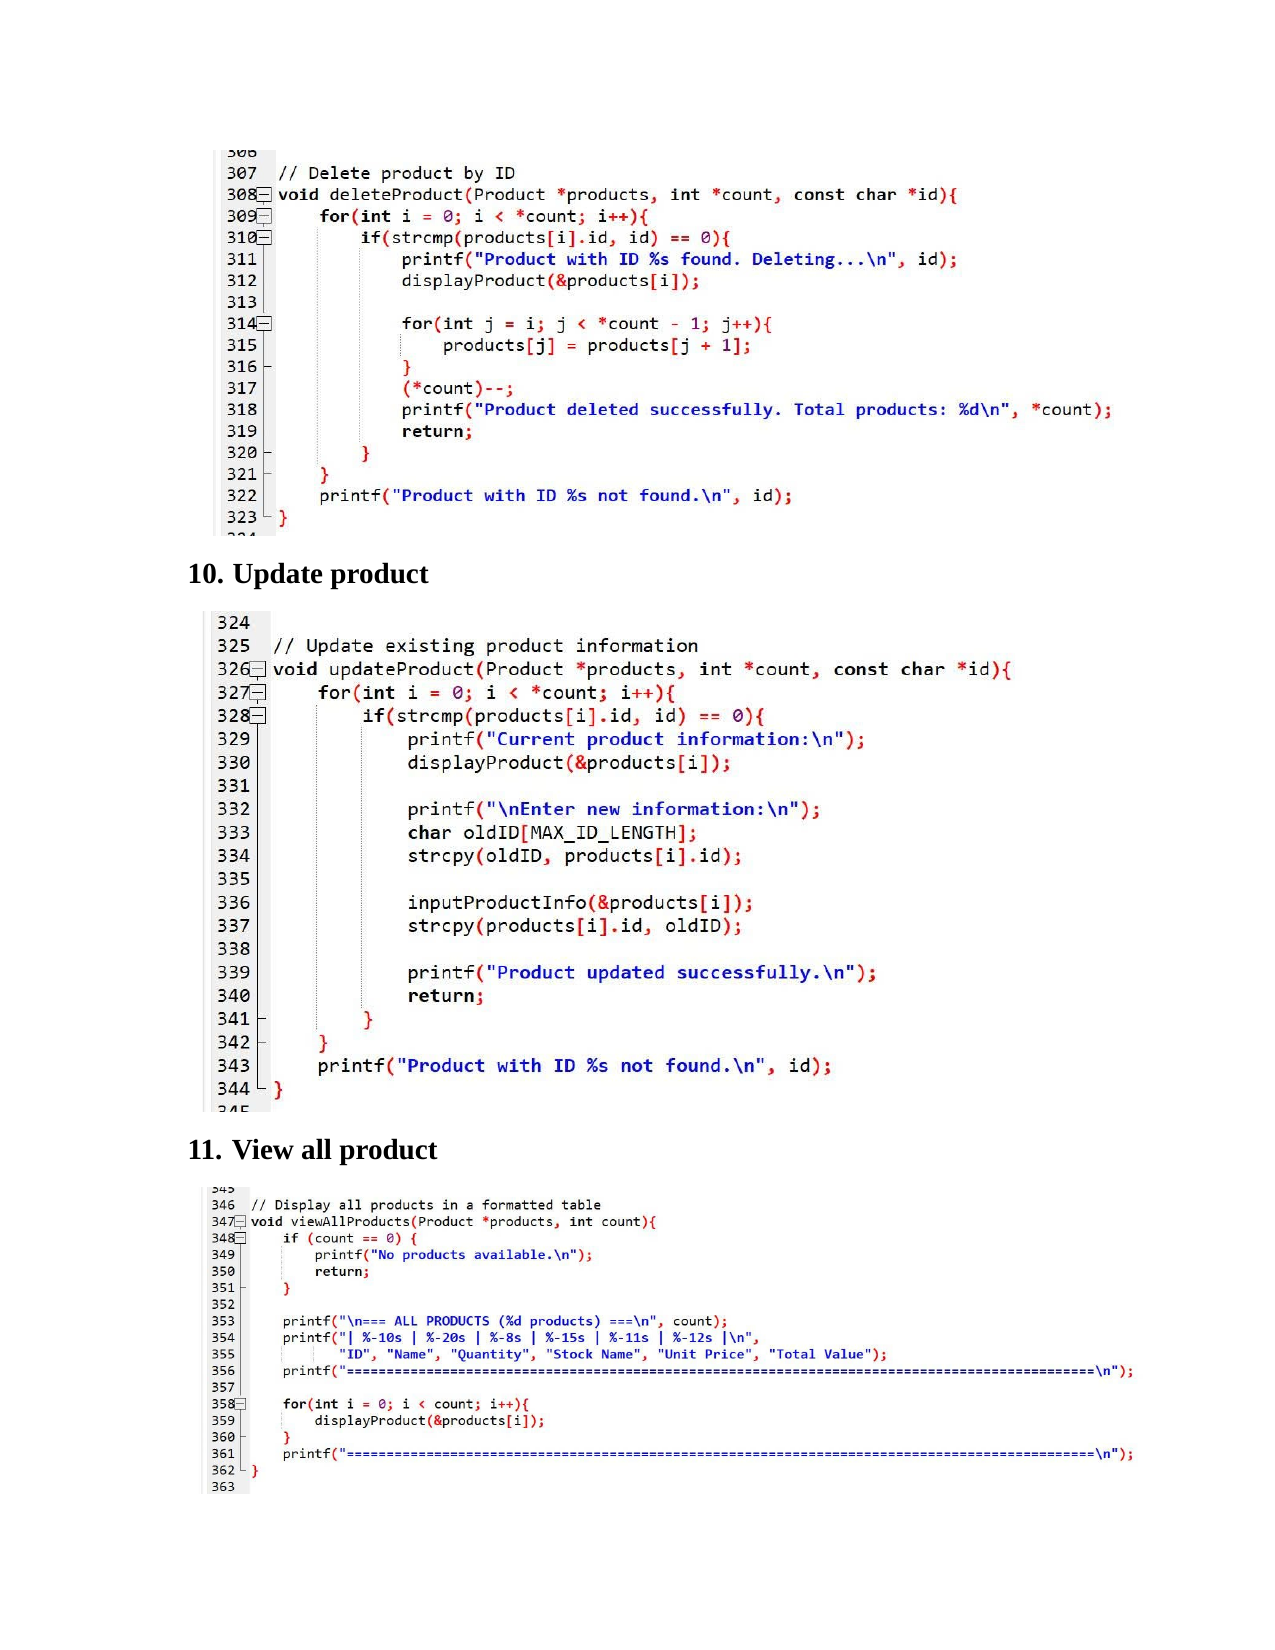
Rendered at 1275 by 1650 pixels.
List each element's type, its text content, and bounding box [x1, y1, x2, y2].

list Update product [187, 556, 1125, 590]
picture [187, 1187, 1163, 1494]
list View all product [187, 1132, 1125, 1166]
picture [187, 611, 1163, 1112]
picture [187, 150, 1163, 536]
